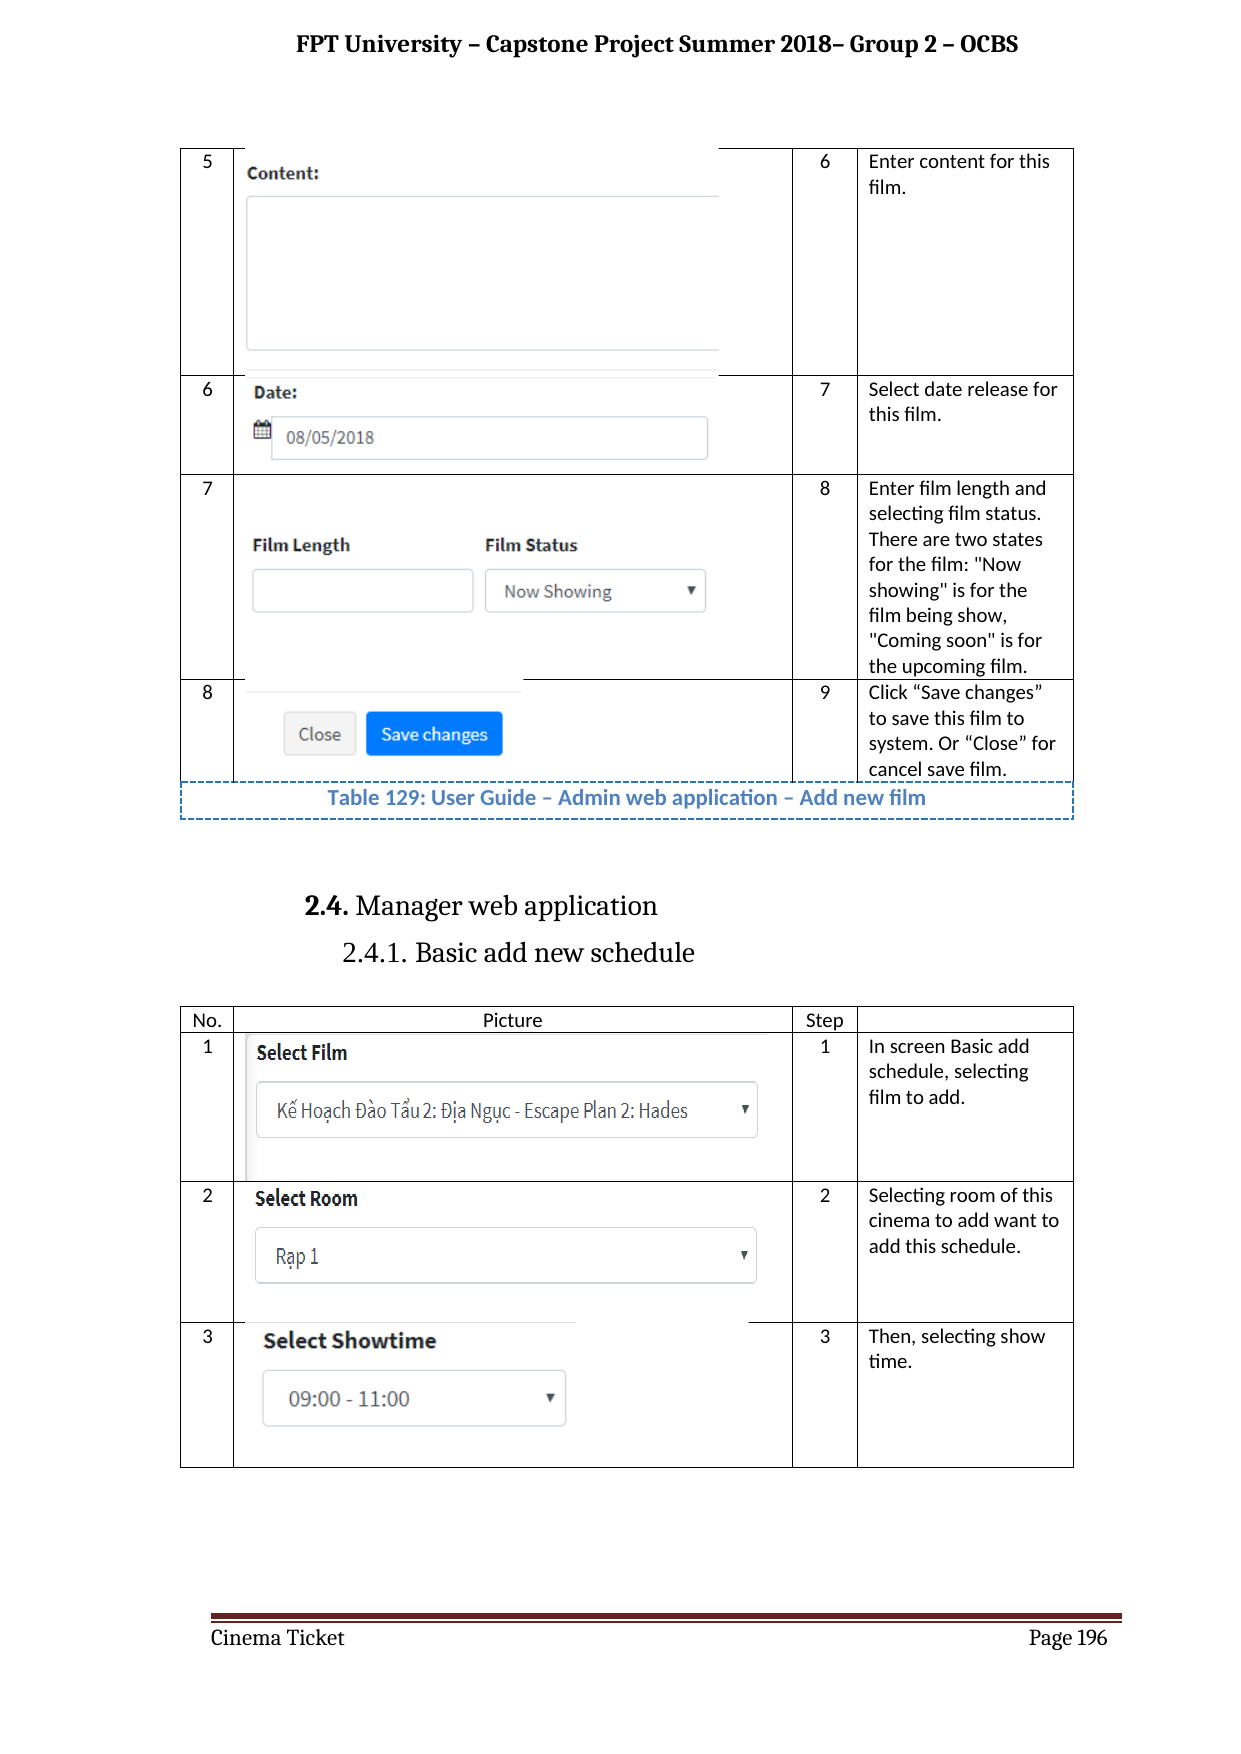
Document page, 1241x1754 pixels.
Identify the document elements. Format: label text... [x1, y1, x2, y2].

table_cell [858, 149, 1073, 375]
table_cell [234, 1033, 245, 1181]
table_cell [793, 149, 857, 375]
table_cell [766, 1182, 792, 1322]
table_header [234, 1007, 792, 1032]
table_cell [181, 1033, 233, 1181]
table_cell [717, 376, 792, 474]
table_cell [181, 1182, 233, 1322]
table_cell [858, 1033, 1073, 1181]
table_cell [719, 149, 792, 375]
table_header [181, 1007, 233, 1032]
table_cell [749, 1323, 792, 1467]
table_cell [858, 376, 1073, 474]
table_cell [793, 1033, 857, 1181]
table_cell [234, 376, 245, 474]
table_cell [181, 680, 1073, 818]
picture [245, 679, 524, 767]
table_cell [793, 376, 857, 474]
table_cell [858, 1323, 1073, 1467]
text Basic add new schedule [342, 935, 1122, 969]
text Manager web application [304, 889, 1122, 922]
picture [245, 1033, 768, 1181]
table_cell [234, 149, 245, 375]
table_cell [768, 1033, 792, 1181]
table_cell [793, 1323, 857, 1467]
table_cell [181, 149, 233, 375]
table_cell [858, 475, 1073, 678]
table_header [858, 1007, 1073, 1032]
picture [245, 475, 715, 629]
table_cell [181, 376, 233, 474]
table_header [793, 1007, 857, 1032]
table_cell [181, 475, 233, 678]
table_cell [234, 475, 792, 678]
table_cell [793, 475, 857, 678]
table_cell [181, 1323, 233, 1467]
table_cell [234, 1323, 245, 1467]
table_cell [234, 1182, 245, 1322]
picture [245, 1182, 766, 1467]
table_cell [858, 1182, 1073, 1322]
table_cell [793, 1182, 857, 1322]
picture [245, 148, 719, 474]
